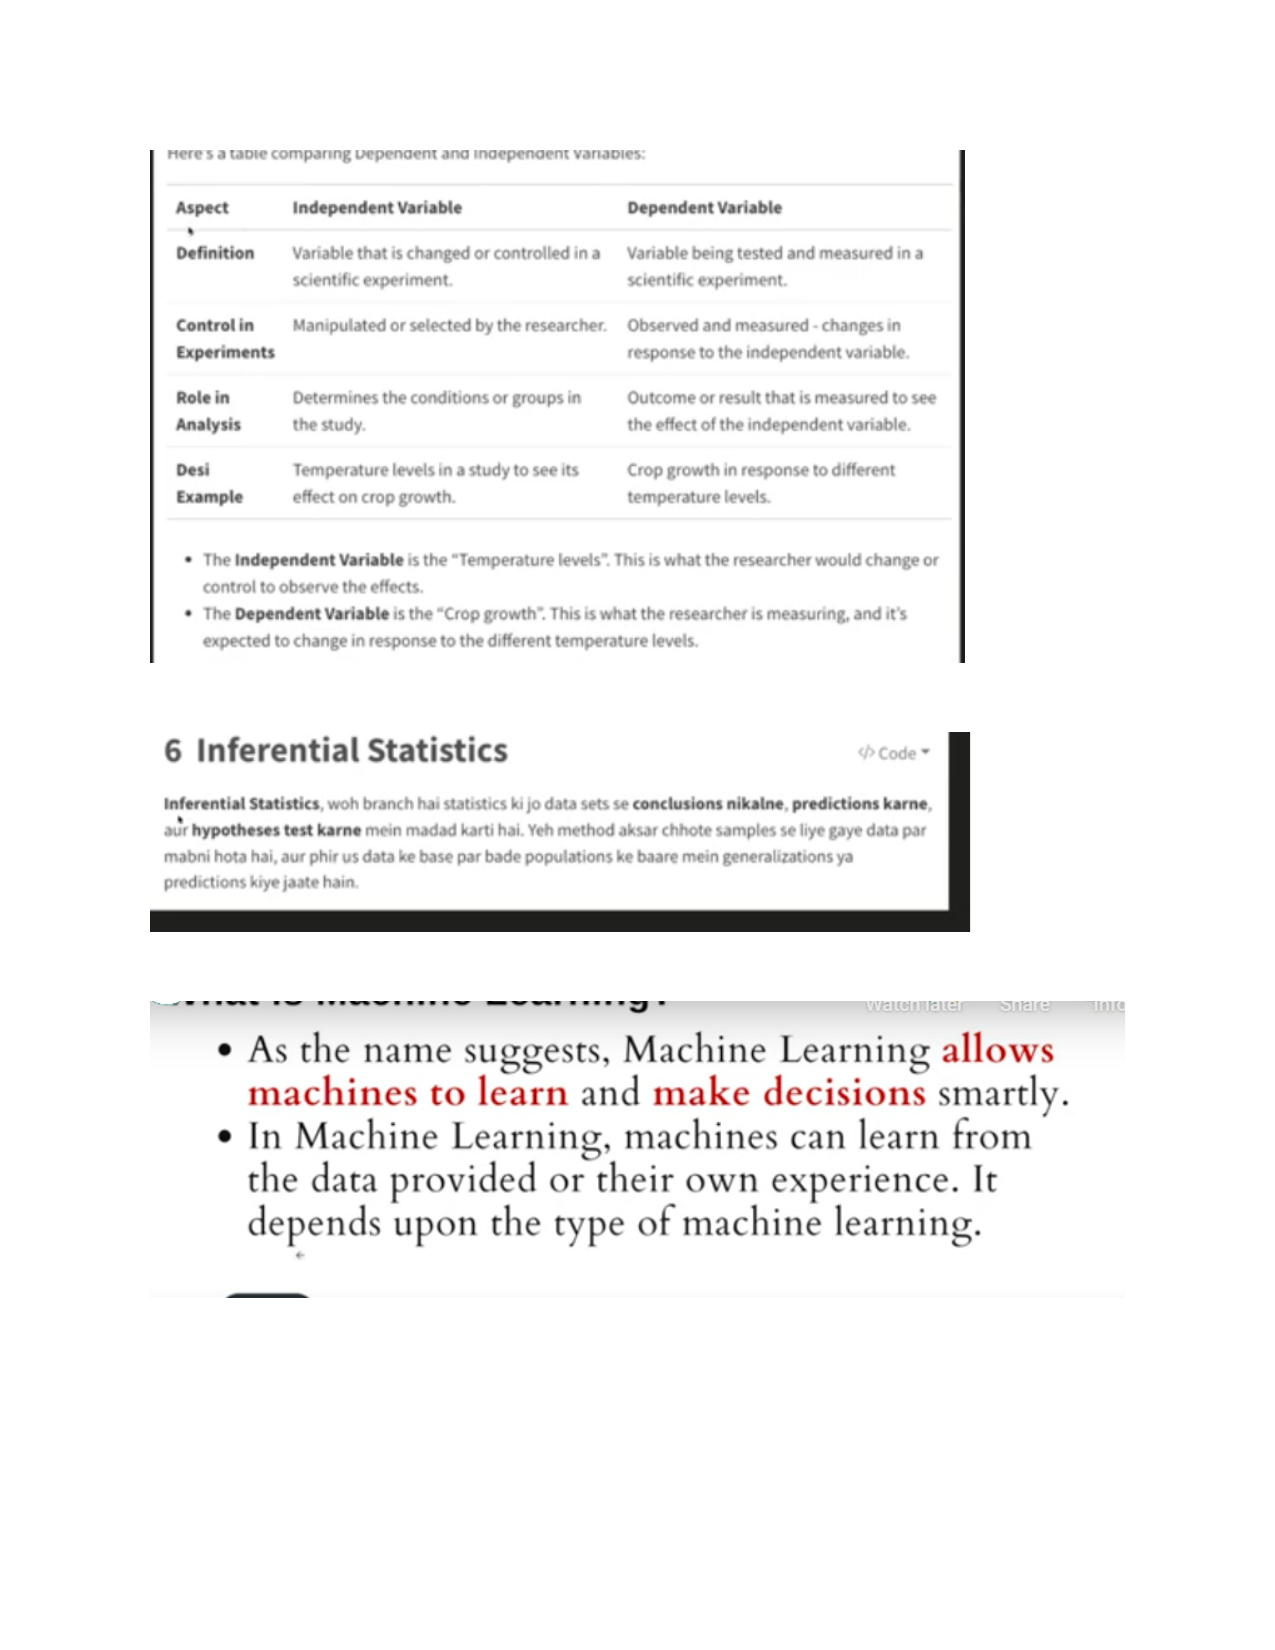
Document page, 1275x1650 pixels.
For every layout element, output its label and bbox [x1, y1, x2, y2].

picture [150, 732, 971, 932]
picture [150, 150, 965, 663]
picture [150, 1001, 1125, 1298]
